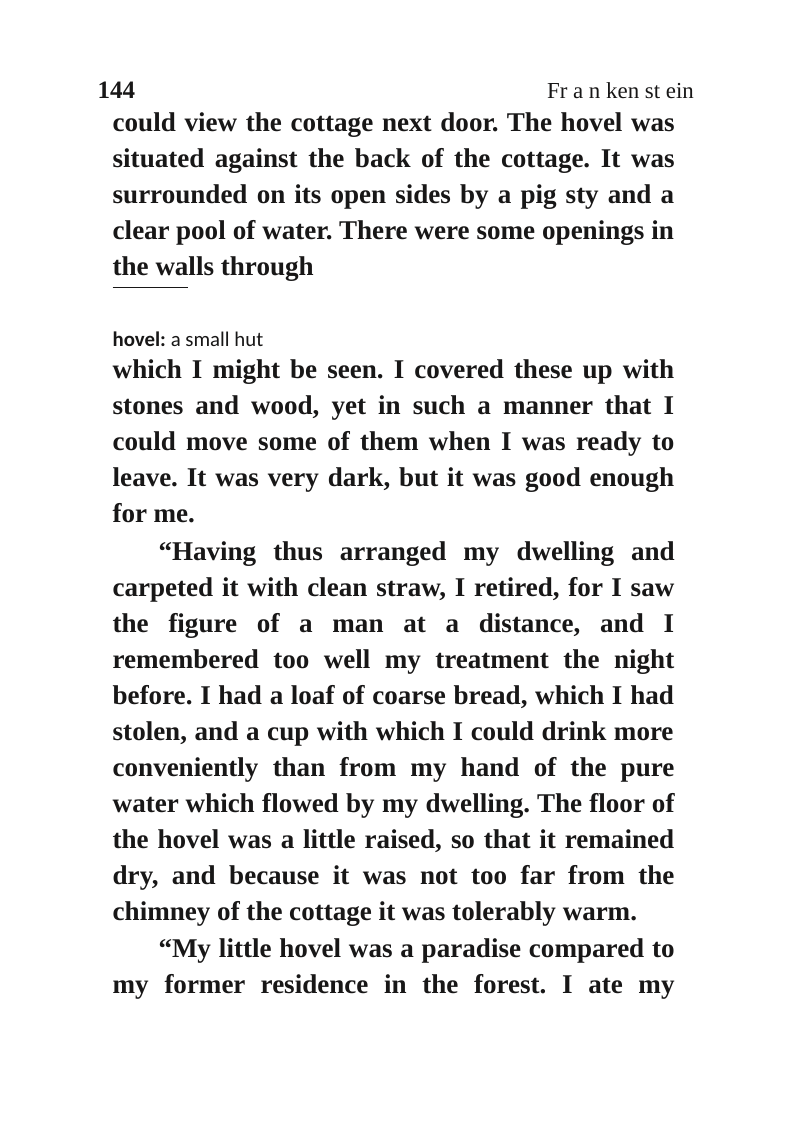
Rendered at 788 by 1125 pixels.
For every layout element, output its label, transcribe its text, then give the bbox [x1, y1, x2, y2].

text “Having thus arranged my dwelling and carpeted it with clean straw, I retired, for I saw the figure of a man at a distance, and I remembered too well my treatment the night before. I had a loaf of coarse bread, which I had stolen, and a cup with which I could drink more conveniently than from my hand of the pure water which flowed by my dwelling. The floor of the hovel was a little raised, so that it remained dry, and because it was not too far from the chimney of the cottage it was tolerably warm. [112, 535, 675, 926]
text hovel: a small hut [112, 326, 694, 351]
text which I might be seen. I covered these up with stones and wood, yet in such a manner that I could move some of them when I was ready to leave. It was very dark, but it was good enough for me. [112, 353, 675, 529]
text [112, 932, 675, 999]
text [112, 106, 675, 282]
